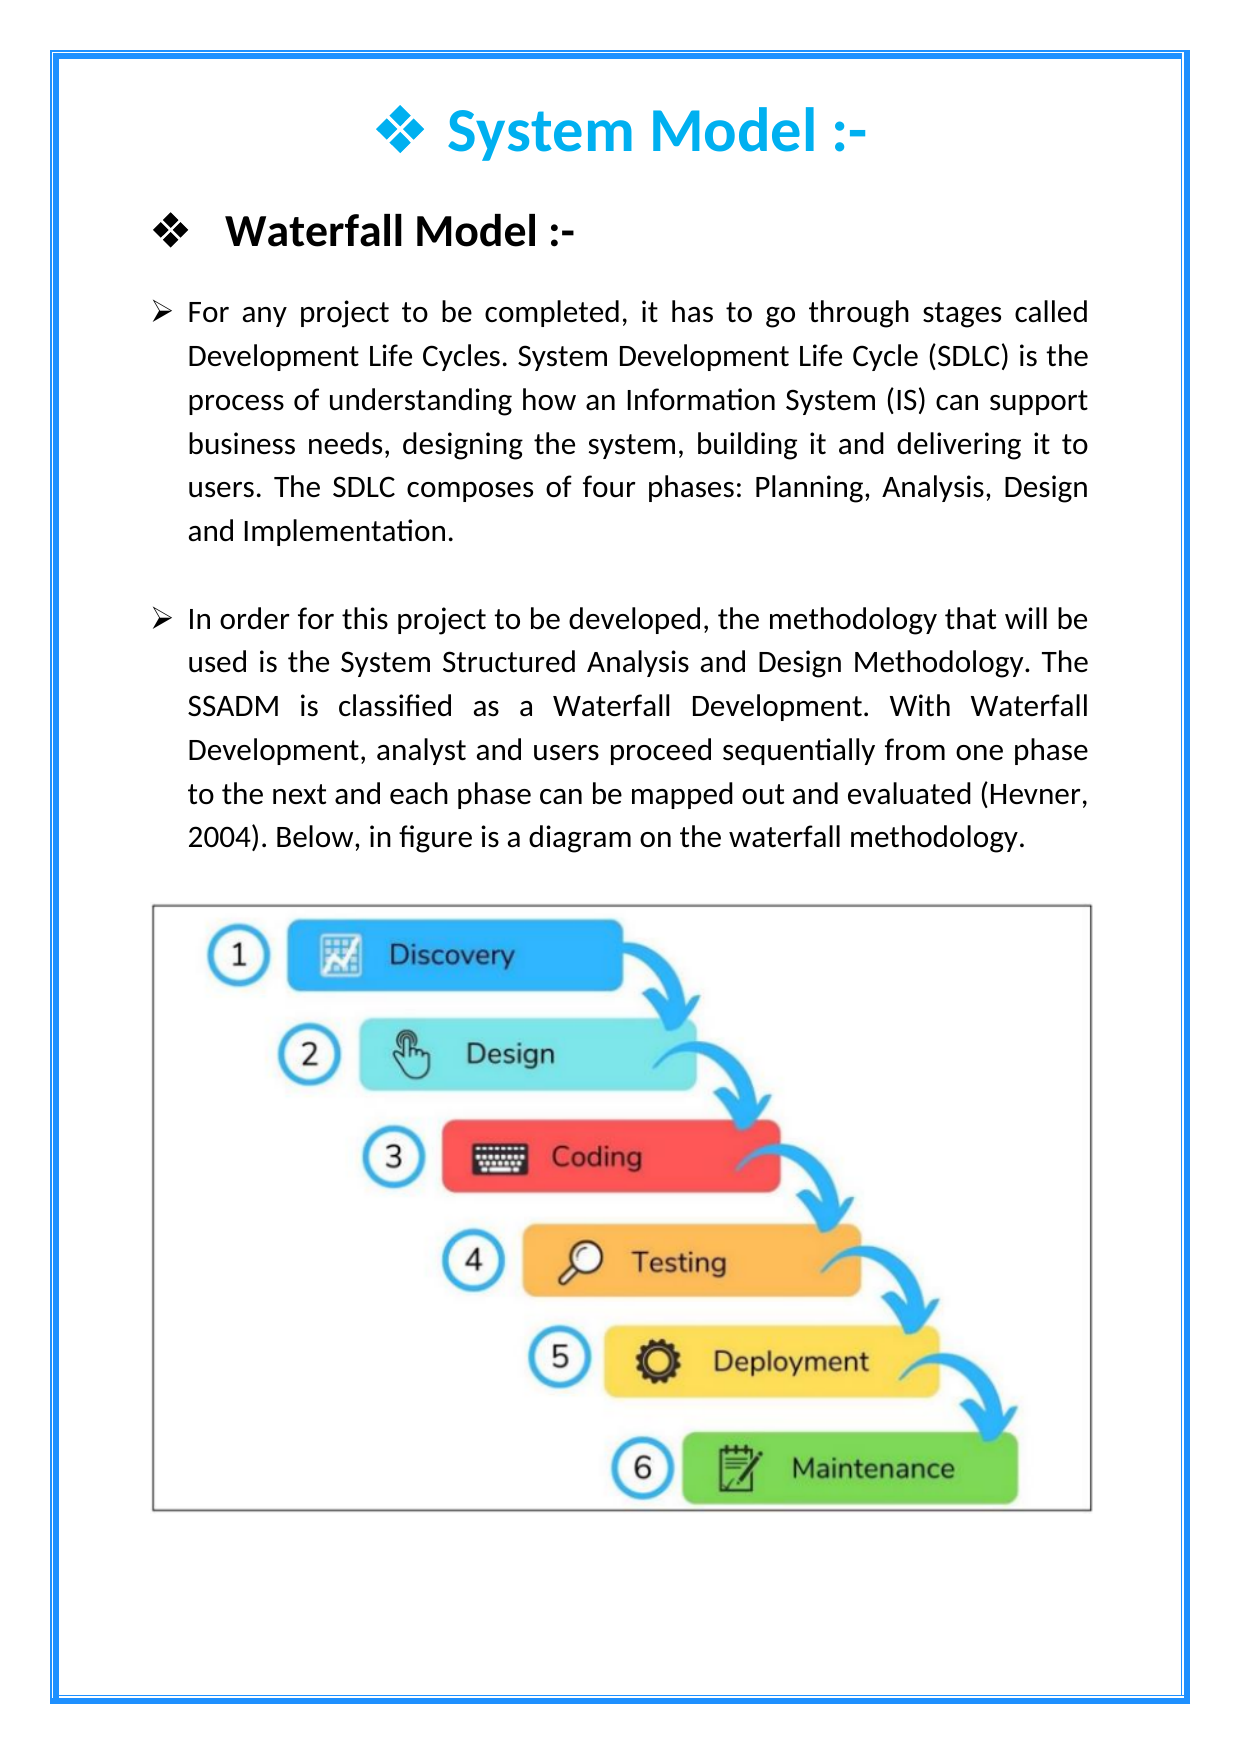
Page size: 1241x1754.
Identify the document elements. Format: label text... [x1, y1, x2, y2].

list System Model :- [150, 91, 1090, 167]
list For any project to be completed, it has to go through stages called Development Life Cycles. System Development Life Cycle (SDLC) is the process of understanding how an Information System (IS) can support business needs, designing the system, building it and delivering it to users. The SDLC composes of four phases: Planning, Analysis, Design and Implementation. [150, 293, 1090, 549]
list Waterfall Model :- [150, 202, 1090, 258]
picture [150, 902, 1093, 1514]
list In order for this project to be developed, the methodology that will be used is the System Structured Analysis and Design Methodology. The SSADM is classified as a Waterfall Development. With Waterfall Development, analyst and users proceed sequentially from one phase to the next and each phase can be mapped out and evaluated (Hevner, 2004). Below, in figure is a diagram on the waterfall methodology. [150, 599, 1090, 856]
